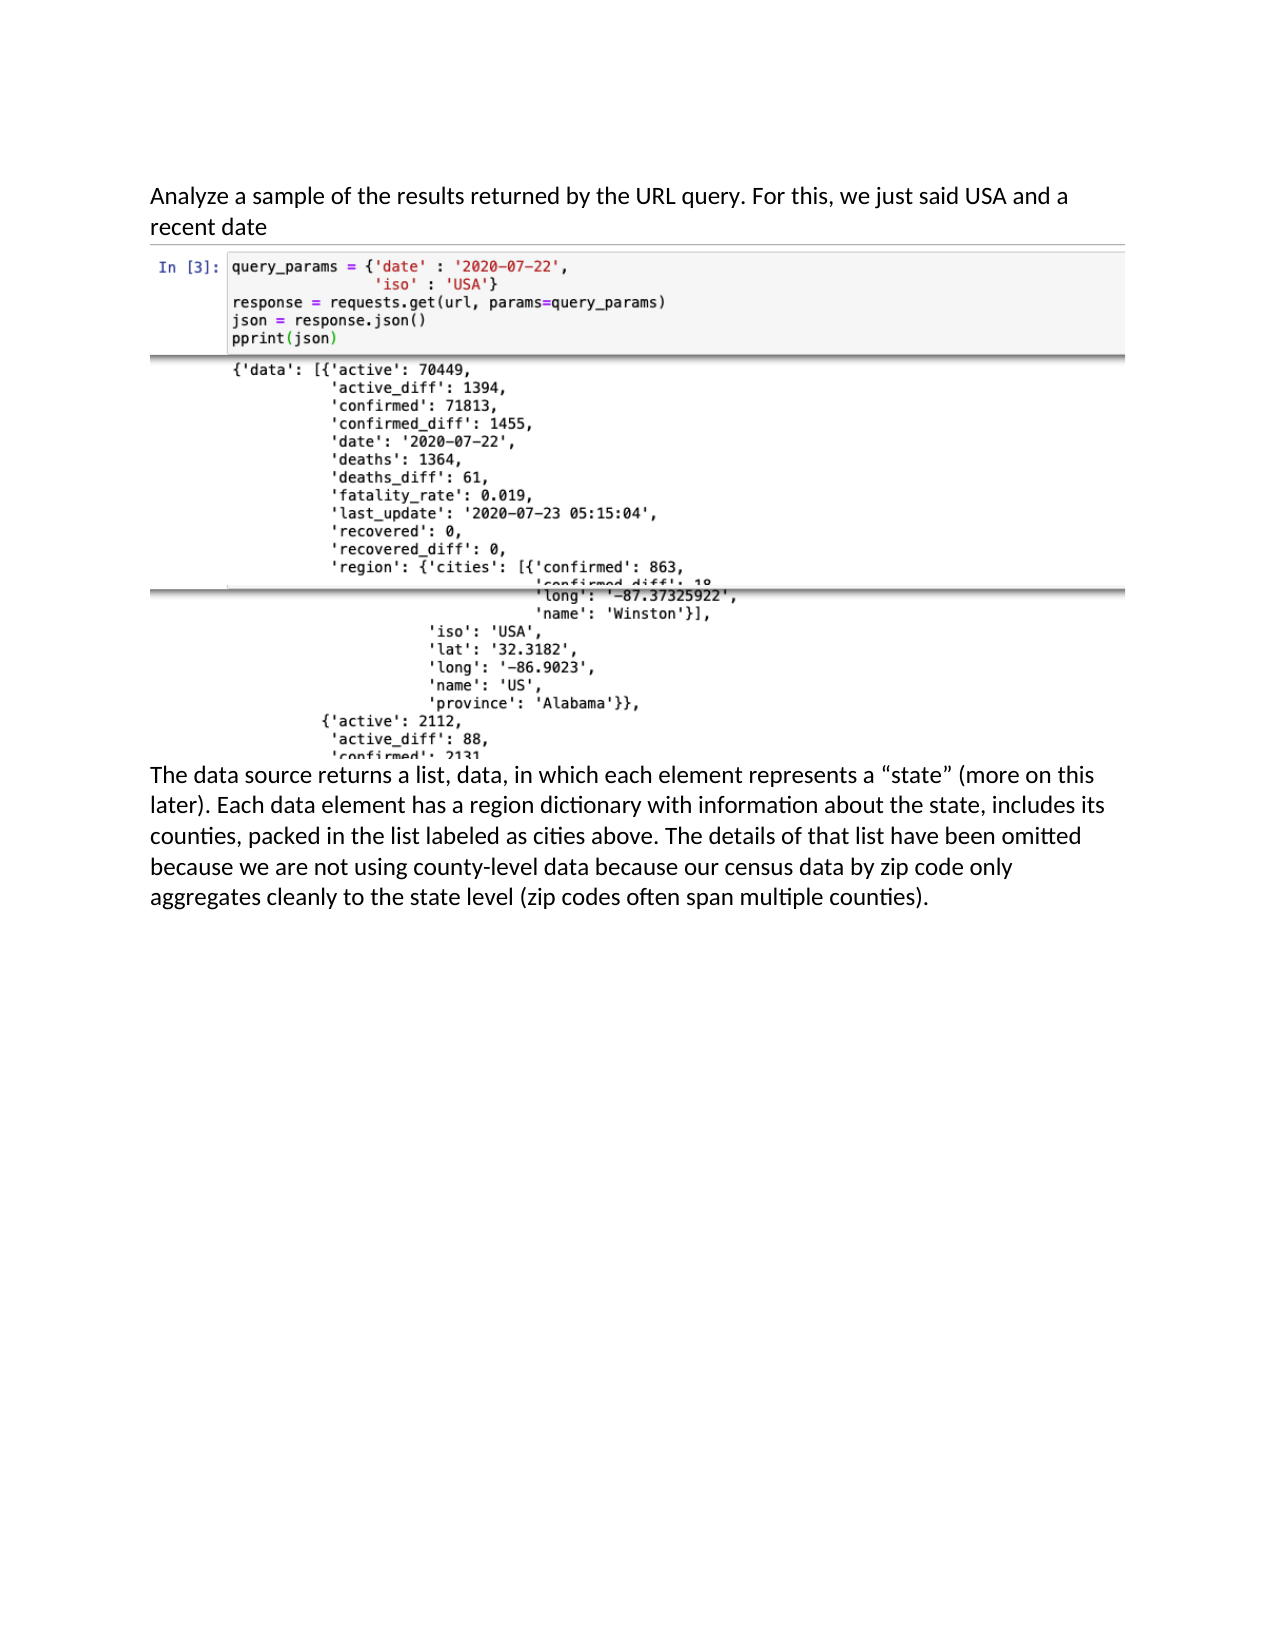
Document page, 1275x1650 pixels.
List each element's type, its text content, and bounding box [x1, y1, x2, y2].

text Analyze a sample of the results returned by the URL query. For this, we just said USA and a recent date [150, 181, 1125, 241]
text The data source returns a list, data, in which each element represents a “state” (more on this later). Each data element has a region dictionary with information about the state, includes its counties, packed in the list labeled as cities above. The details of that list have been omitted because we are not using county-level data because our census data by zip code only aggregates cleanly to the state level (zip codes often span multiple counties). [150, 759, 1125, 912]
picture [150, 241, 1125, 759]
